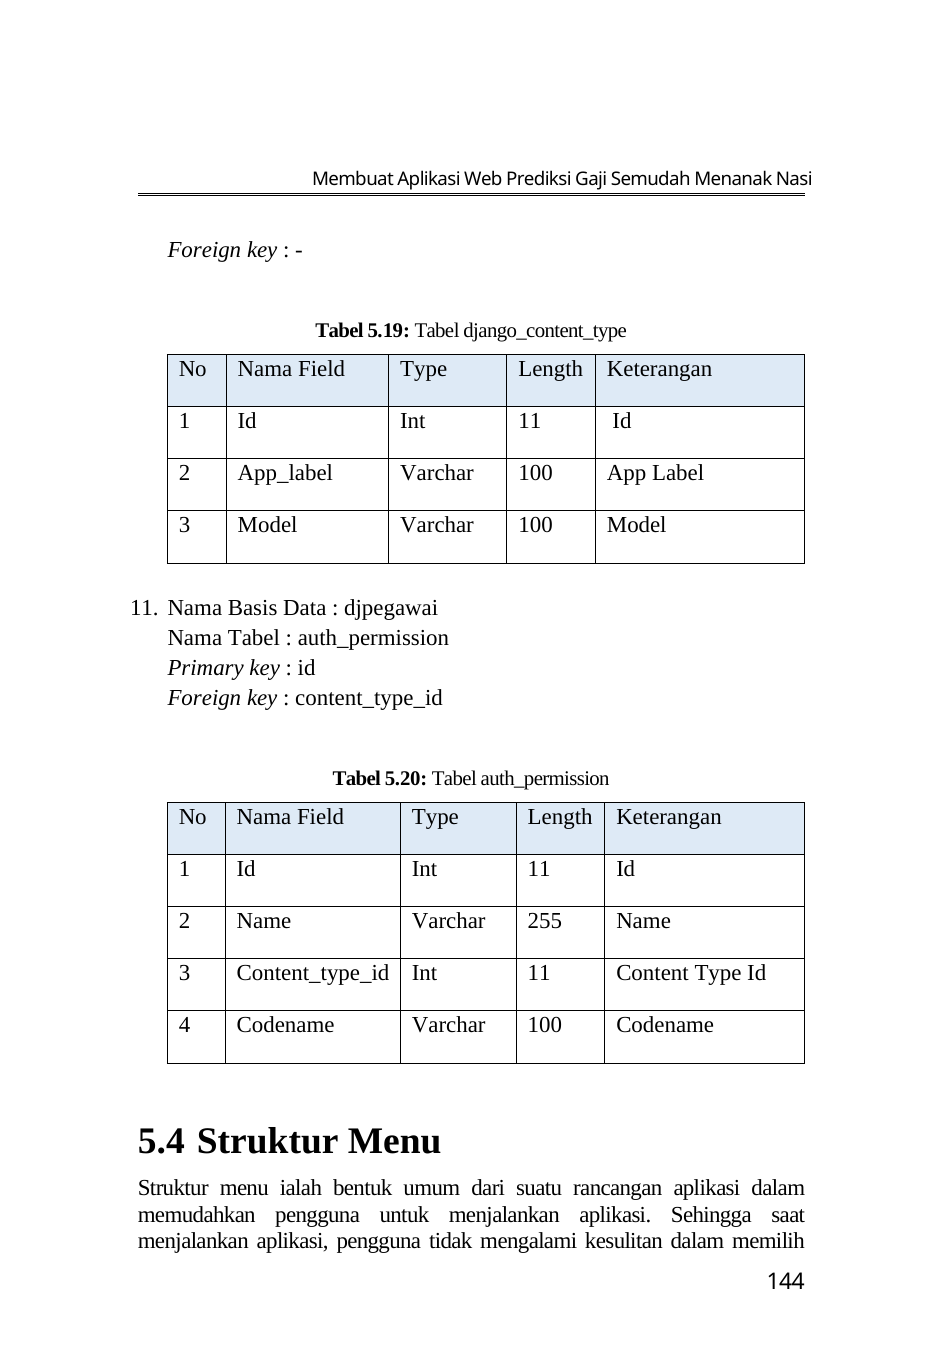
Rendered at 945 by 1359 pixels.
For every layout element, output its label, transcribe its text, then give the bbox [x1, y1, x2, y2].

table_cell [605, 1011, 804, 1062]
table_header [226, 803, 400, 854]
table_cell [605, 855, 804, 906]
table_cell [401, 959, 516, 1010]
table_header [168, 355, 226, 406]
list Nama Basis Data : djpegawai [130, 594, 805, 620]
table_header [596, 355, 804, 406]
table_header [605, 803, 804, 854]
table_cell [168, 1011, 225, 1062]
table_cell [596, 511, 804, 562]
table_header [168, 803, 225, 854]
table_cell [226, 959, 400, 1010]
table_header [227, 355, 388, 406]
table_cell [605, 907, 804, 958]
list Foreign key : content_type_id [167, 684, 805, 711]
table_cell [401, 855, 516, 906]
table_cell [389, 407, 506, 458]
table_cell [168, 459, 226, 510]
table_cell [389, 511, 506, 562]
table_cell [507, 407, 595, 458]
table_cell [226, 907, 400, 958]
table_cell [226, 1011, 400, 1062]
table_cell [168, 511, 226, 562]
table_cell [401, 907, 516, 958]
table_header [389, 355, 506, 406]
list Primary key : id [167, 654, 805, 680]
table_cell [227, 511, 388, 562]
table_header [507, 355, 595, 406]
text Tabel 5.19: Tabel django_content_type [138, 317, 805, 342]
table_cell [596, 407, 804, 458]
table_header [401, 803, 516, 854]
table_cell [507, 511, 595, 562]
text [138, 1174, 805, 1253]
subtitle Struktur Menu [138, 1119, 805, 1162]
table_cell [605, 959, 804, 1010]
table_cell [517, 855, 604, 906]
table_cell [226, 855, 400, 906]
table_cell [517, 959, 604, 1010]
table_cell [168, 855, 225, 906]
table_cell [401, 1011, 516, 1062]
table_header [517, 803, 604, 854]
text Tabel 5.20: Tabel auth_permission [138, 766, 805, 789]
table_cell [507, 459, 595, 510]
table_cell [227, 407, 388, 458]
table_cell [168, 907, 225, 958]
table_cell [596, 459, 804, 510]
list Foreign key : - [167, 236, 805, 263]
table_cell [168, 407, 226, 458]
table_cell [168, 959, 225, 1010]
list Nama Tabel : auth_permission [167, 624, 805, 650]
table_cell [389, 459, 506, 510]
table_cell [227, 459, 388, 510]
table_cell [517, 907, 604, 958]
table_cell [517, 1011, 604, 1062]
